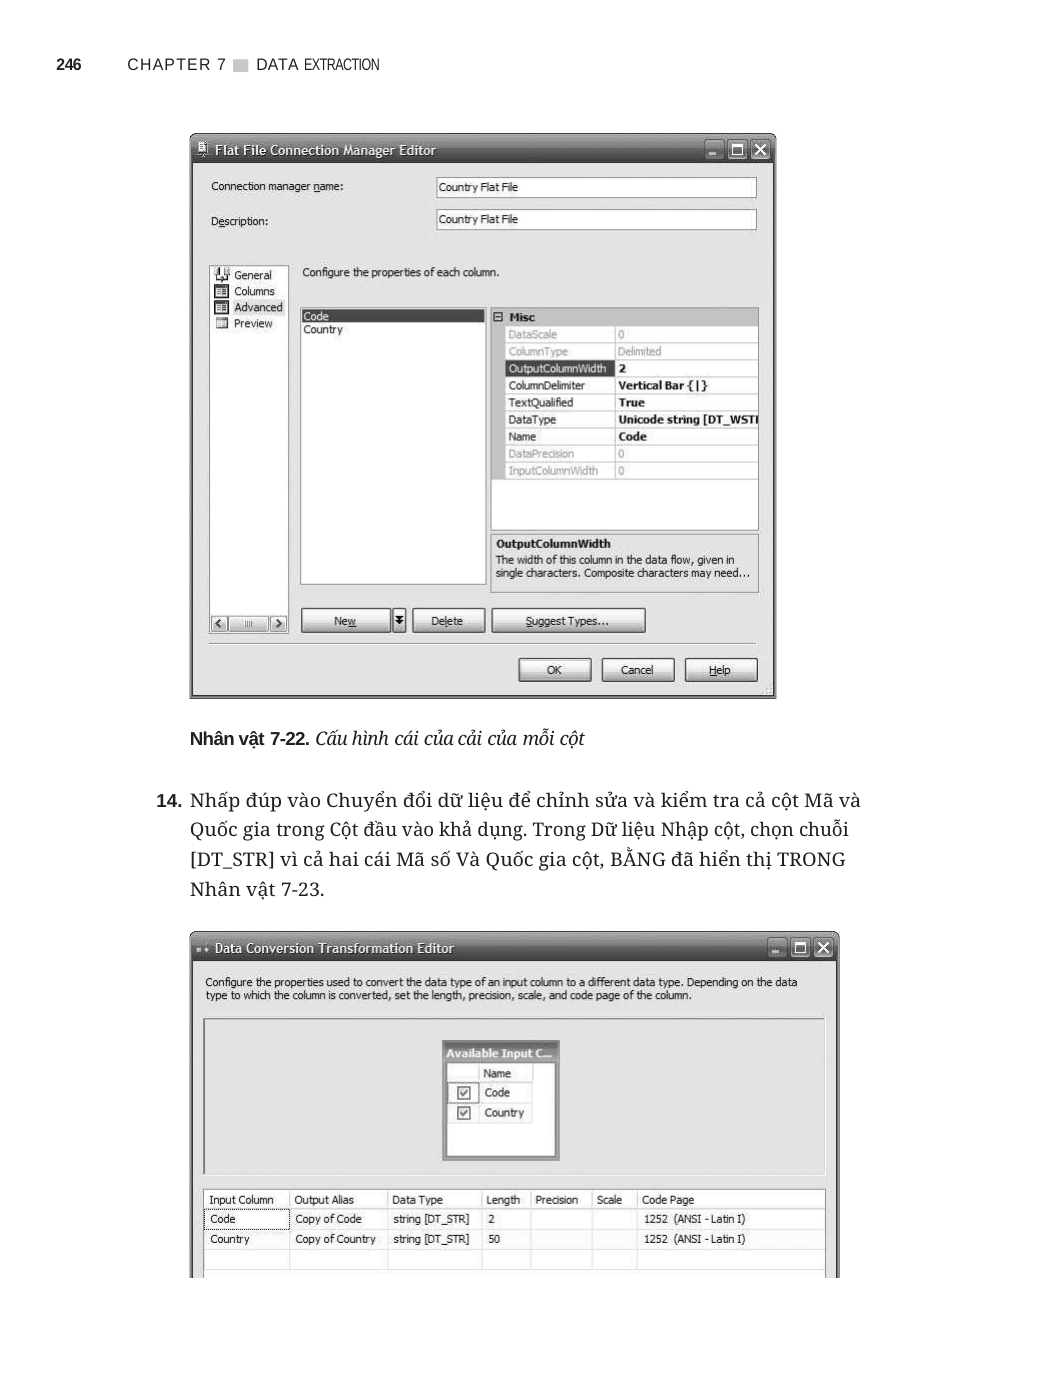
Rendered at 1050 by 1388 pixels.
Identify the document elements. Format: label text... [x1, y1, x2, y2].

picture [189, 931, 840, 1278]
text Nhân vật 7-22. Cấu hình cái của cải của mỗi cột [189, 725, 1004, 750]
list Nhấp đúp vào Chuyển đổi dữ liệu để chỉnh sửa và kiểm tra cả cột Mã và Quốc gia trong Cột đầu vào khả dụng. Trong Dữ liệu Nhập cột, chọn chuỗi [DT_STR] vì cả hai cái Mã số Và Quốc gia cột, BẰNG đã hiển thị TRONG Nhân vật 7-23. [156, 787, 872, 901]
picture [189, 133, 777, 699]
